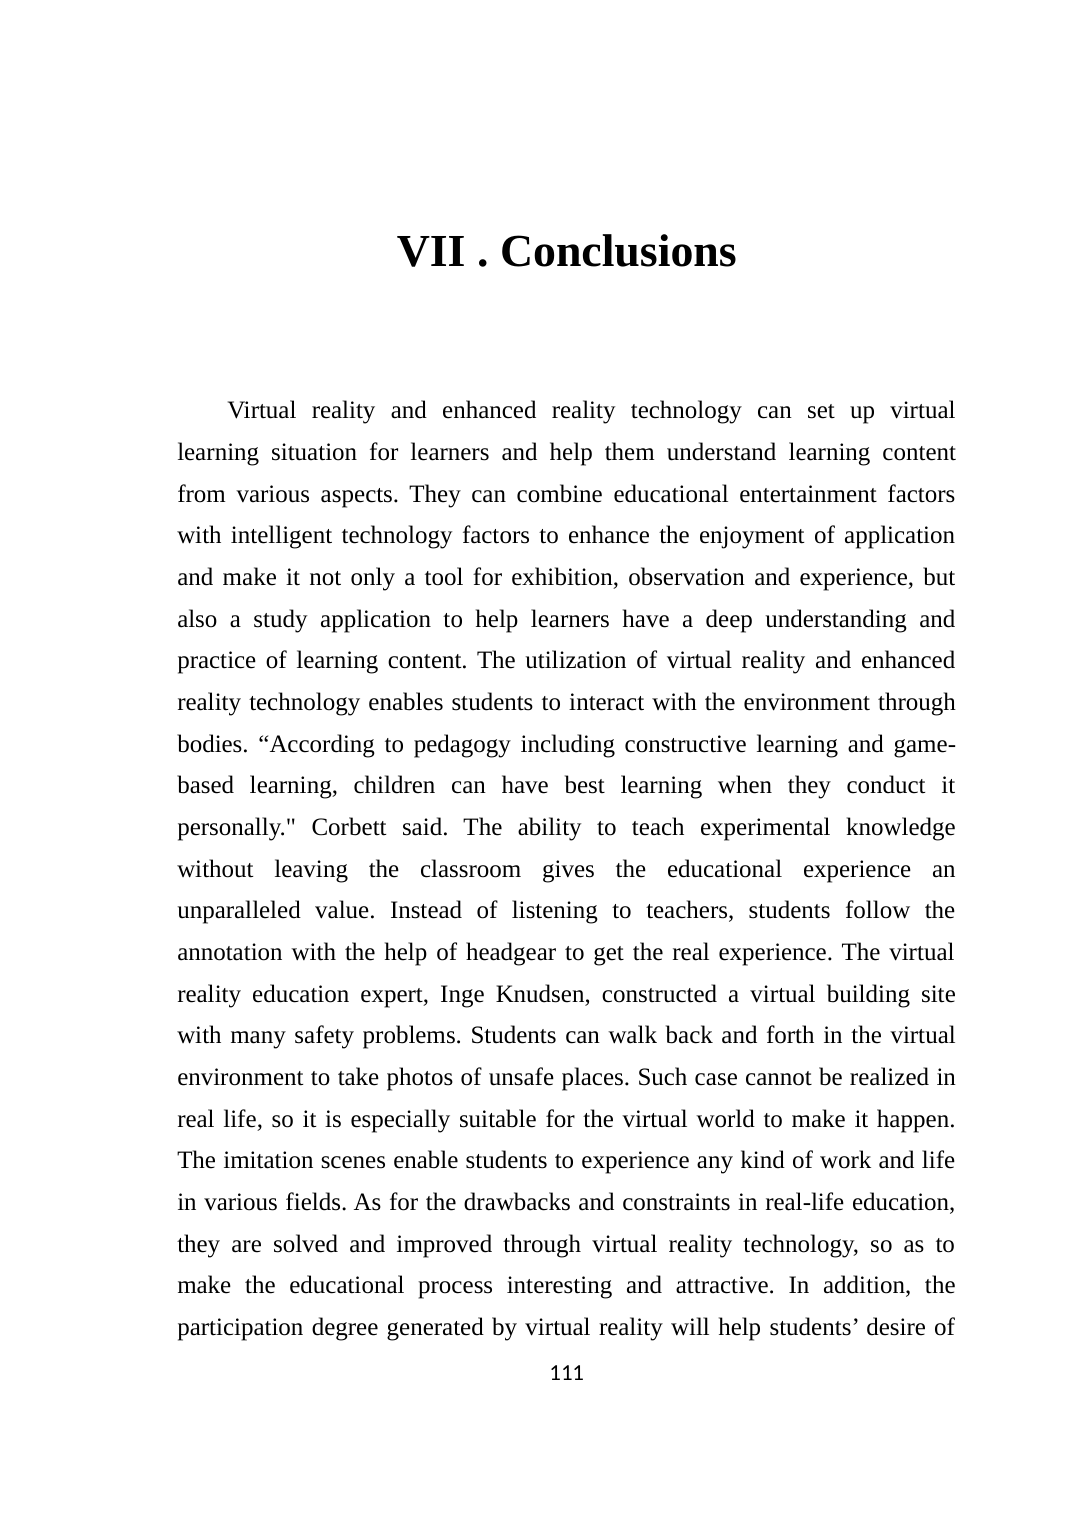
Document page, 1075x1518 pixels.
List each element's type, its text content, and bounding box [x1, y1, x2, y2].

text . Conclusions [177, 224, 956, 277]
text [177, 385, 956, 1344]
